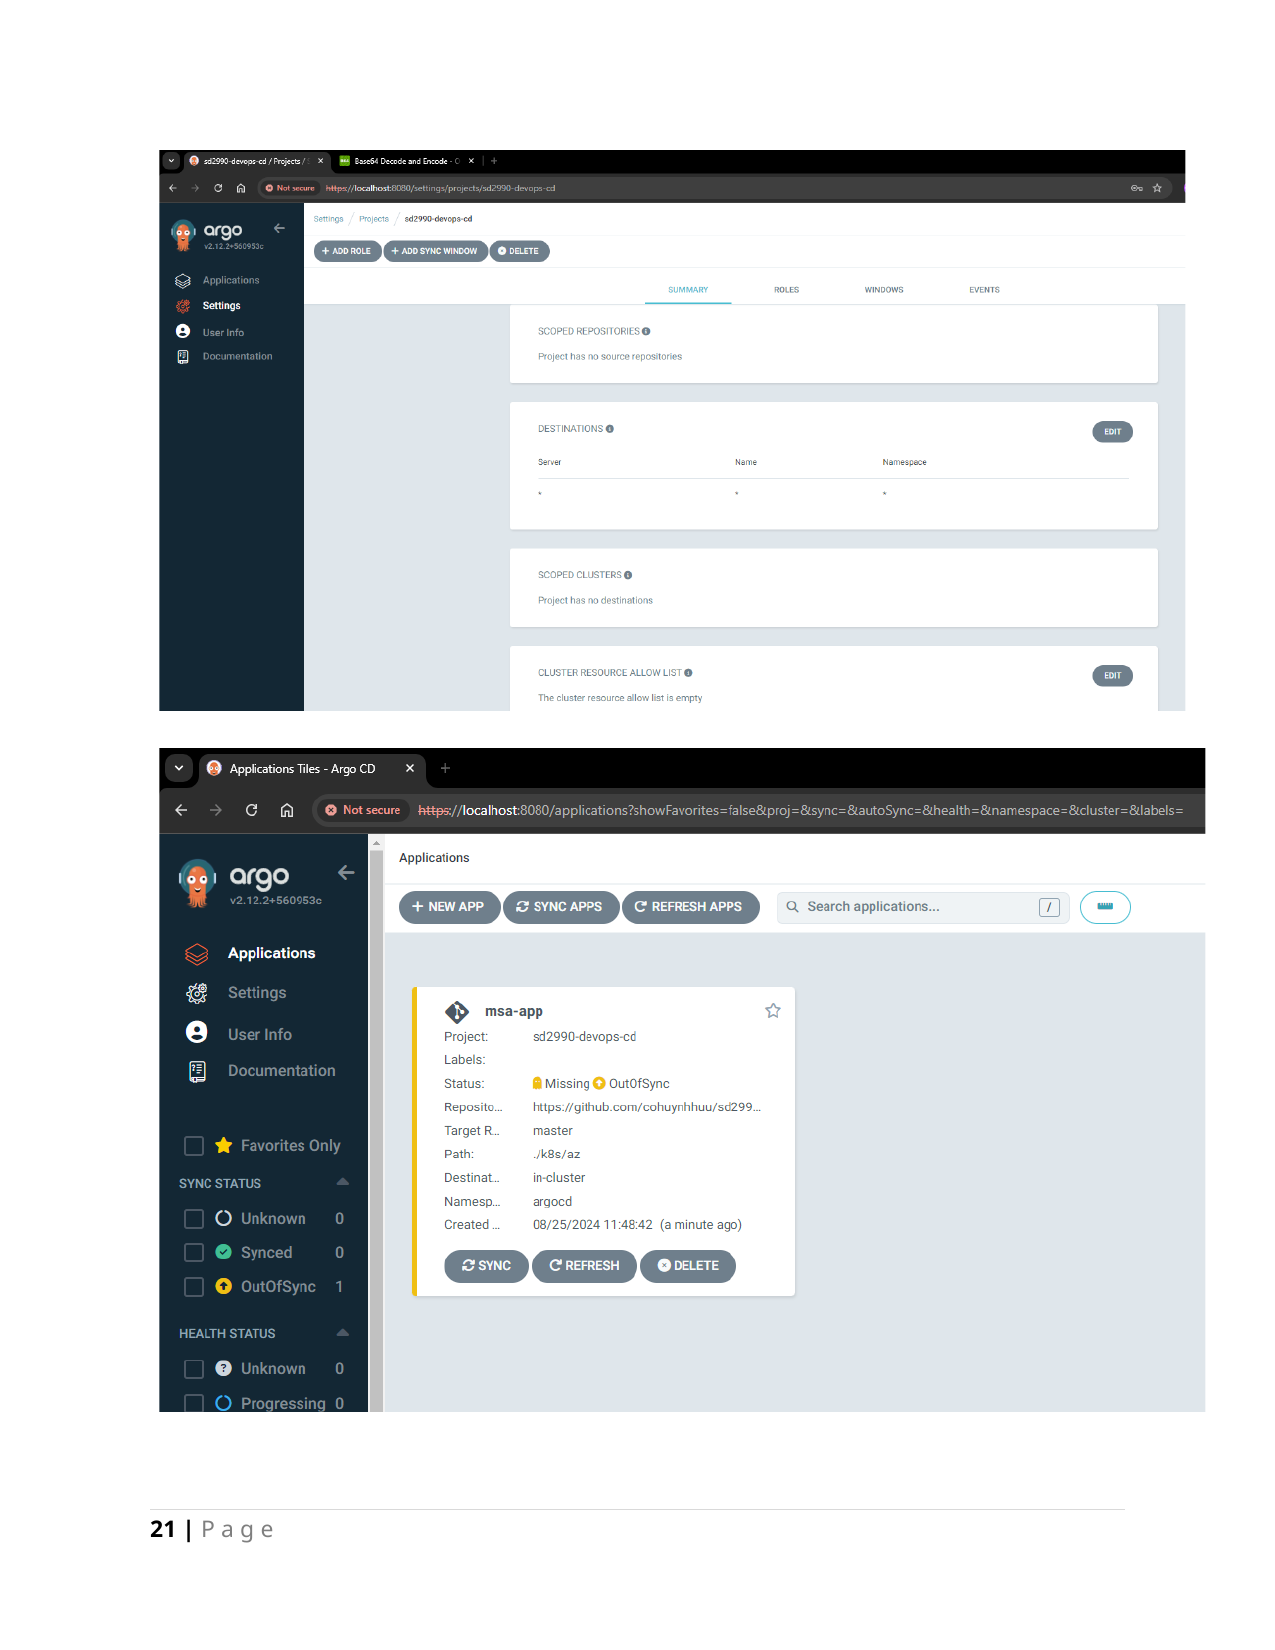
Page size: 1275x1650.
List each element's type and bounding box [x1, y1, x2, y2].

picture [159, 150, 1186, 711]
picture [159, 748, 1206, 1412]
